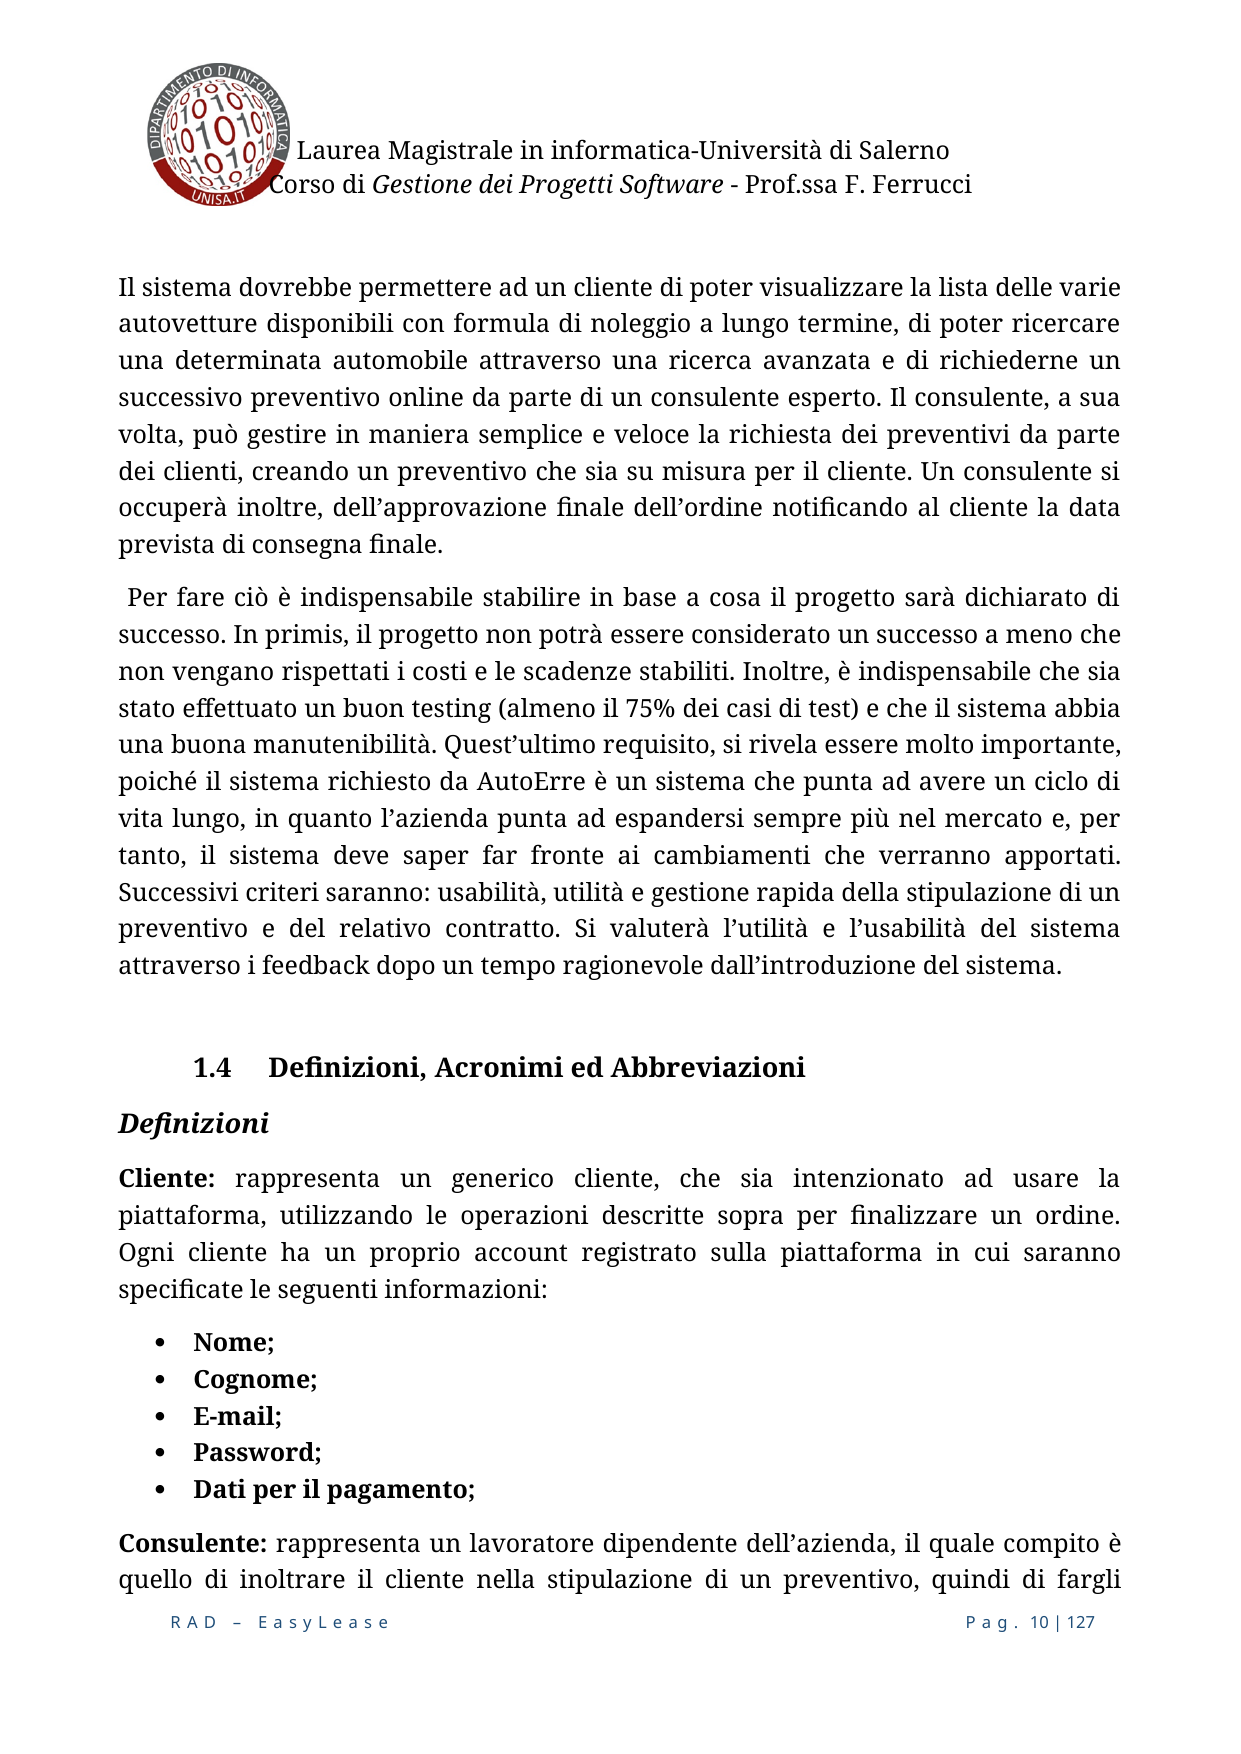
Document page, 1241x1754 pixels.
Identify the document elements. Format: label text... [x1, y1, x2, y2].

list Password; [156, 1435, 1122, 1469]
picture [147, 63, 290, 206]
text Definizioni [118, 1104, 1122, 1141]
text Il sistema dovrebbe permettere ad un cliente di poter visualizzare la lista delle varie autovetture disponibili con formula di noleggio a lungo termine, di poter ricercare una determinata automobile attraverso una ricerca avanzata e di richiederne un successivo preventivo online da parte di un consulente esperto. Il consulente, a sua volta, può gestire in maniera semplice e veloce la richiesta dei preventivi da parte dei clienti, creando un preventivo che sia su misura per il cliente. Un consulente si occuperà inoltre, dell’approvazione finale dell’ordine notificando al cliente la data prevista di consegna finale. [118, 269, 1122, 561]
list Nome; [156, 1325, 1122, 1359]
list E-mail; [156, 1398, 1122, 1432]
list Dati per il pagamento; [156, 1472, 1122, 1506]
text Cliente: rappresenta un generico cliente, che sia intenzionato ad usare la piattaforma, utilizzando le operazioni descritte sopra per finalizzare un ordine. Ogni cliente ha un proprio account registrato sulla piattaforma in cui saranno specificate le seguenti informazioni: [118, 1161, 1122, 1305]
list Cognome; [156, 1362, 1122, 1396]
list Definizioni, Acronimi ed Abbreviazioni [193, 1048, 1122, 1085]
text Per fare ciò è indispensabile stabilire in base a cosa il progetto sarà dichiarato di successo. In primis, il progetto non potrà essere considerato un successo a meno che non vengano rispettati i costi e le scadenze stabiliti. Inoltre, è indispensabile che sia stato effettuato un buon testing (almeno il 75% dei casi di test) e che il sistema abbia una buona manutenibilità. Quest’ultimo requisito, si rivela essere molto importante, poiché il sistema richiesto da AutoErre è un sistema che punta ad avere un ciclo di vita lungo, in quanto l’azienda punta ad espandersi sempre più nel mercato e, per tanto, il sistema deve saper far fronte ai cambiamenti che verranno apportati. Successivi criteri saranno: usabilità, utilità e gestione rapida della stipulazione di un preventivo e del relativo contratto. Si valuterà l’utilità e l’usabilità del sistema attraverso i feedback dopo un tempo ragionevole dall’introduzione del sistema. [118, 580, 1122, 982]
